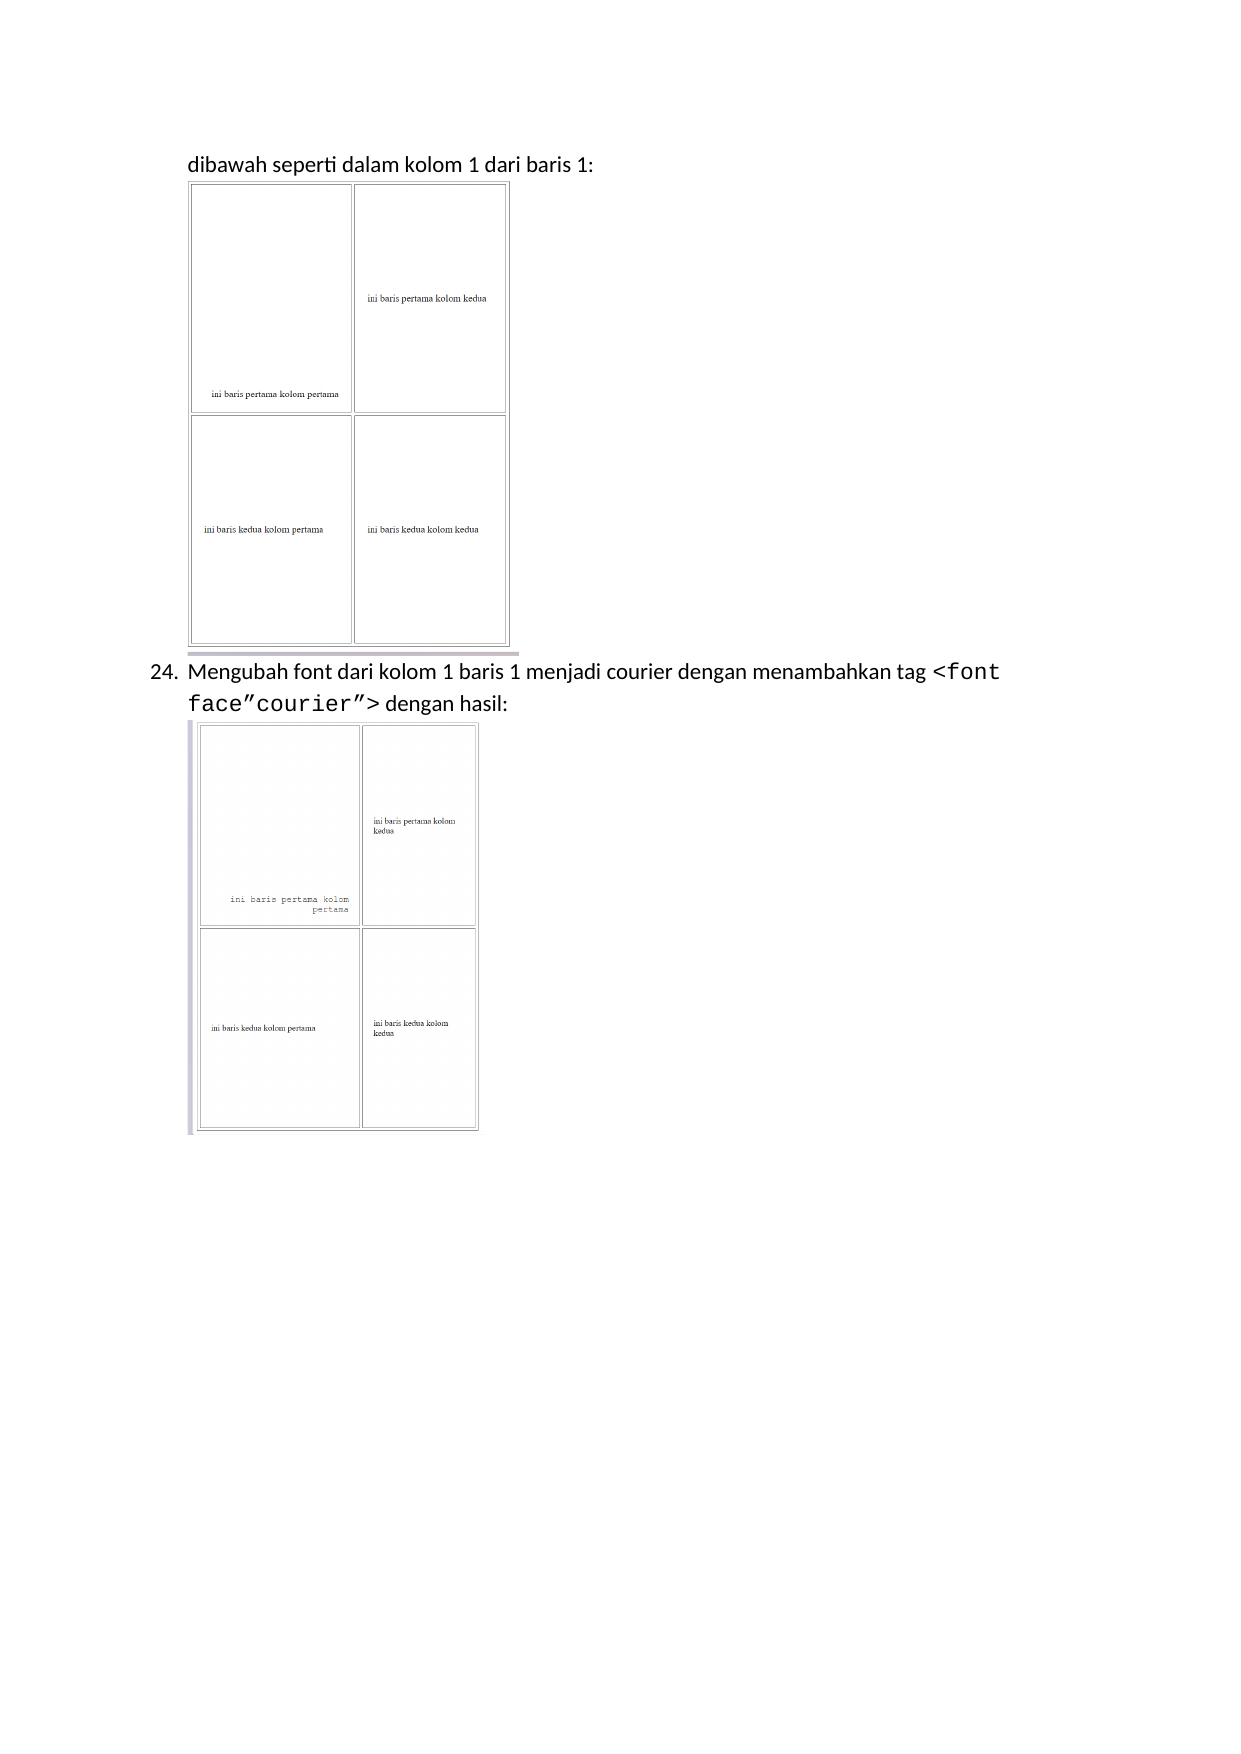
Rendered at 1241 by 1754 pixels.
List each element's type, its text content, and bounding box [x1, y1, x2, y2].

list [150, 150, 1090, 655]
picture [187, 180, 519, 656]
picture [187, 720, 486, 1135]
